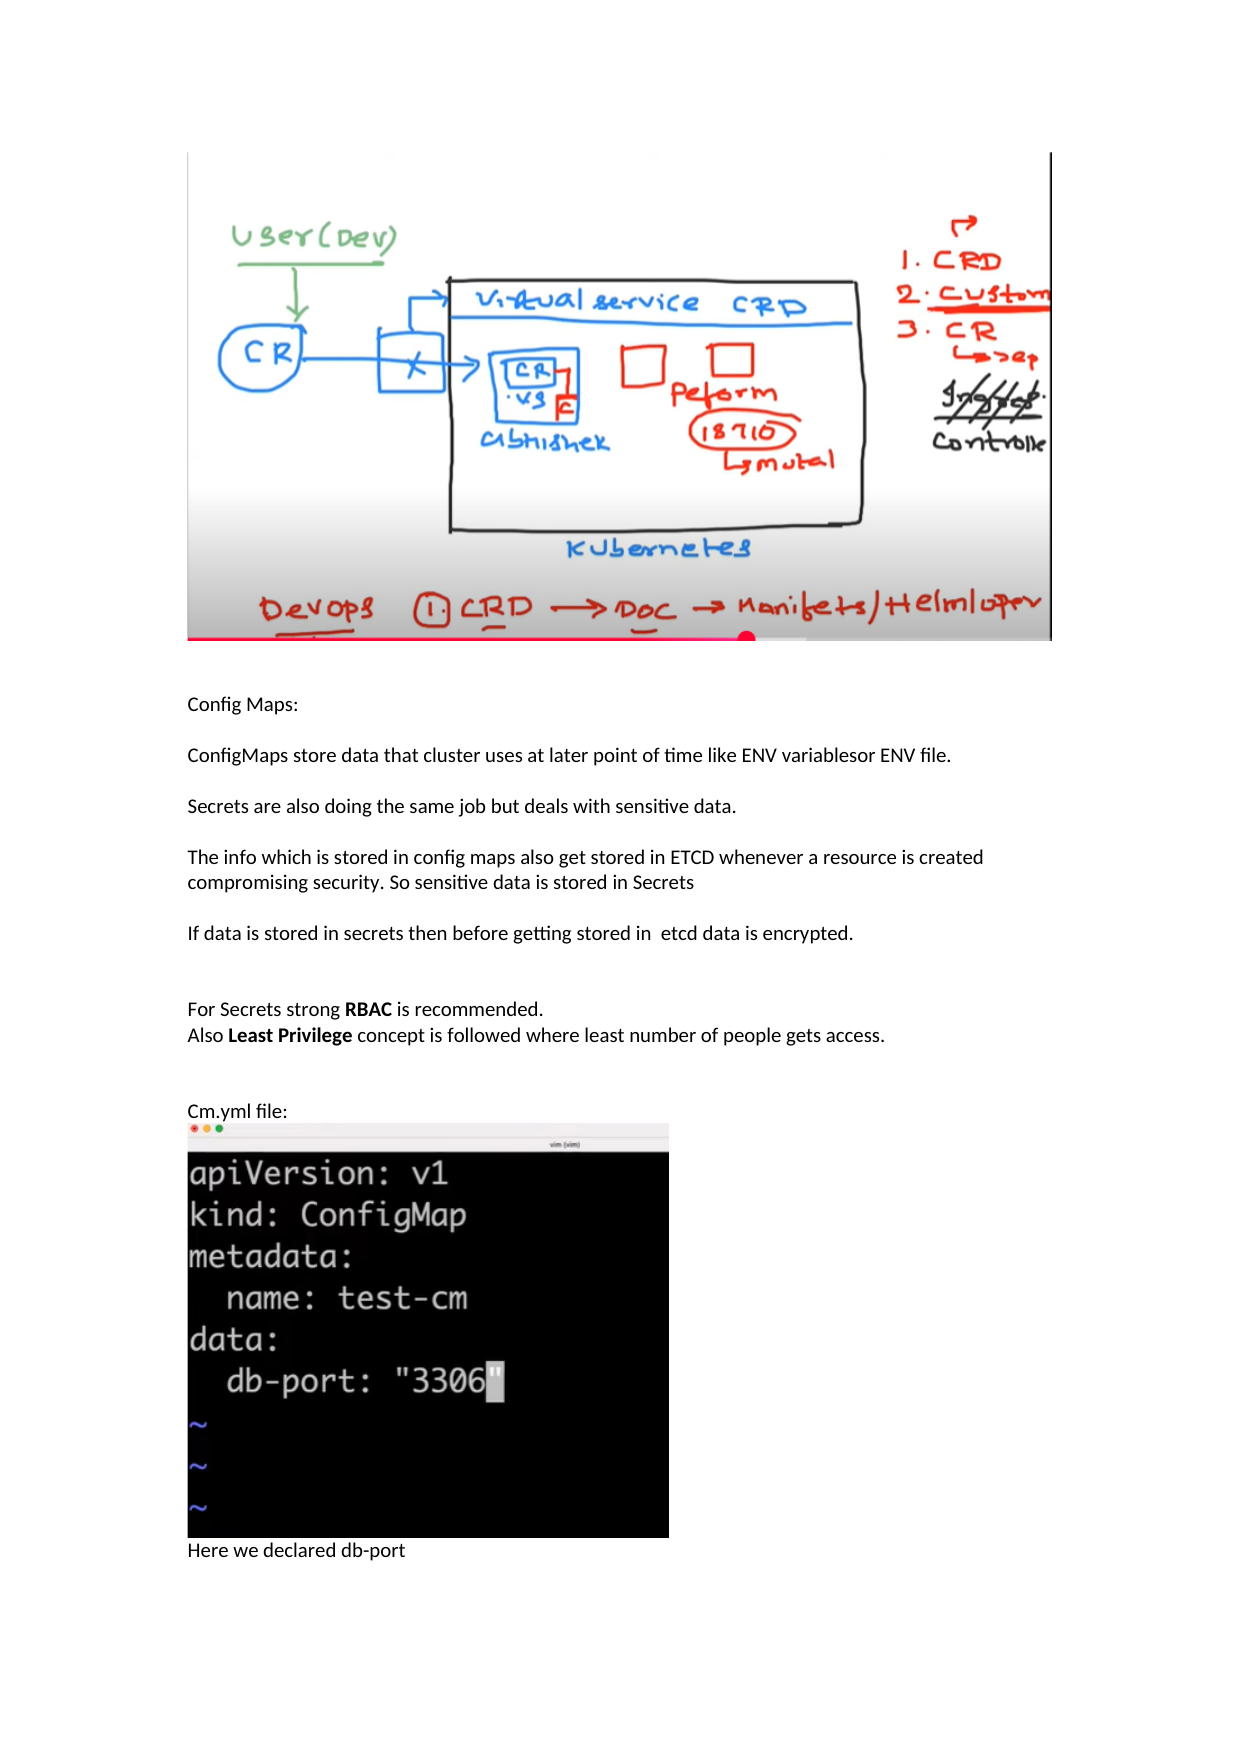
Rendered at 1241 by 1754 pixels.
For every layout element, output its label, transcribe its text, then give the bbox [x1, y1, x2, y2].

picture [187, 150, 1052, 641]
list Here we declared db-port [187, 1537, 1053, 1563]
list Secrets are also doing the same job but deals with sensitive data. [187, 793, 1053, 818]
list For Secrets strong RBAC is recommended. [187, 996, 1053, 1022]
list ConfigMaps store data that cluster uses at later point of time like ENV variablesor ENV file. [187, 742, 1053, 768]
list The info which is stored in config maps also get stored in ETCD whenever a resource is created compromising security. So sensitive data is stored in Secrets [187, 844, 1053, 895]
list Also Least Privilege concept is followed where least number of people gets access. [187, 1022, 1053, 1047]
picture [187, 1123, 669, 1538]
list If data is stored in secrets then before getting stored in etcd data is encrypted. [187, 920, 1053, 946]
list Config Maps: [187, 691, 1053, 717]
list Cm.yml file: [187, 1098, 1053, 1123]
